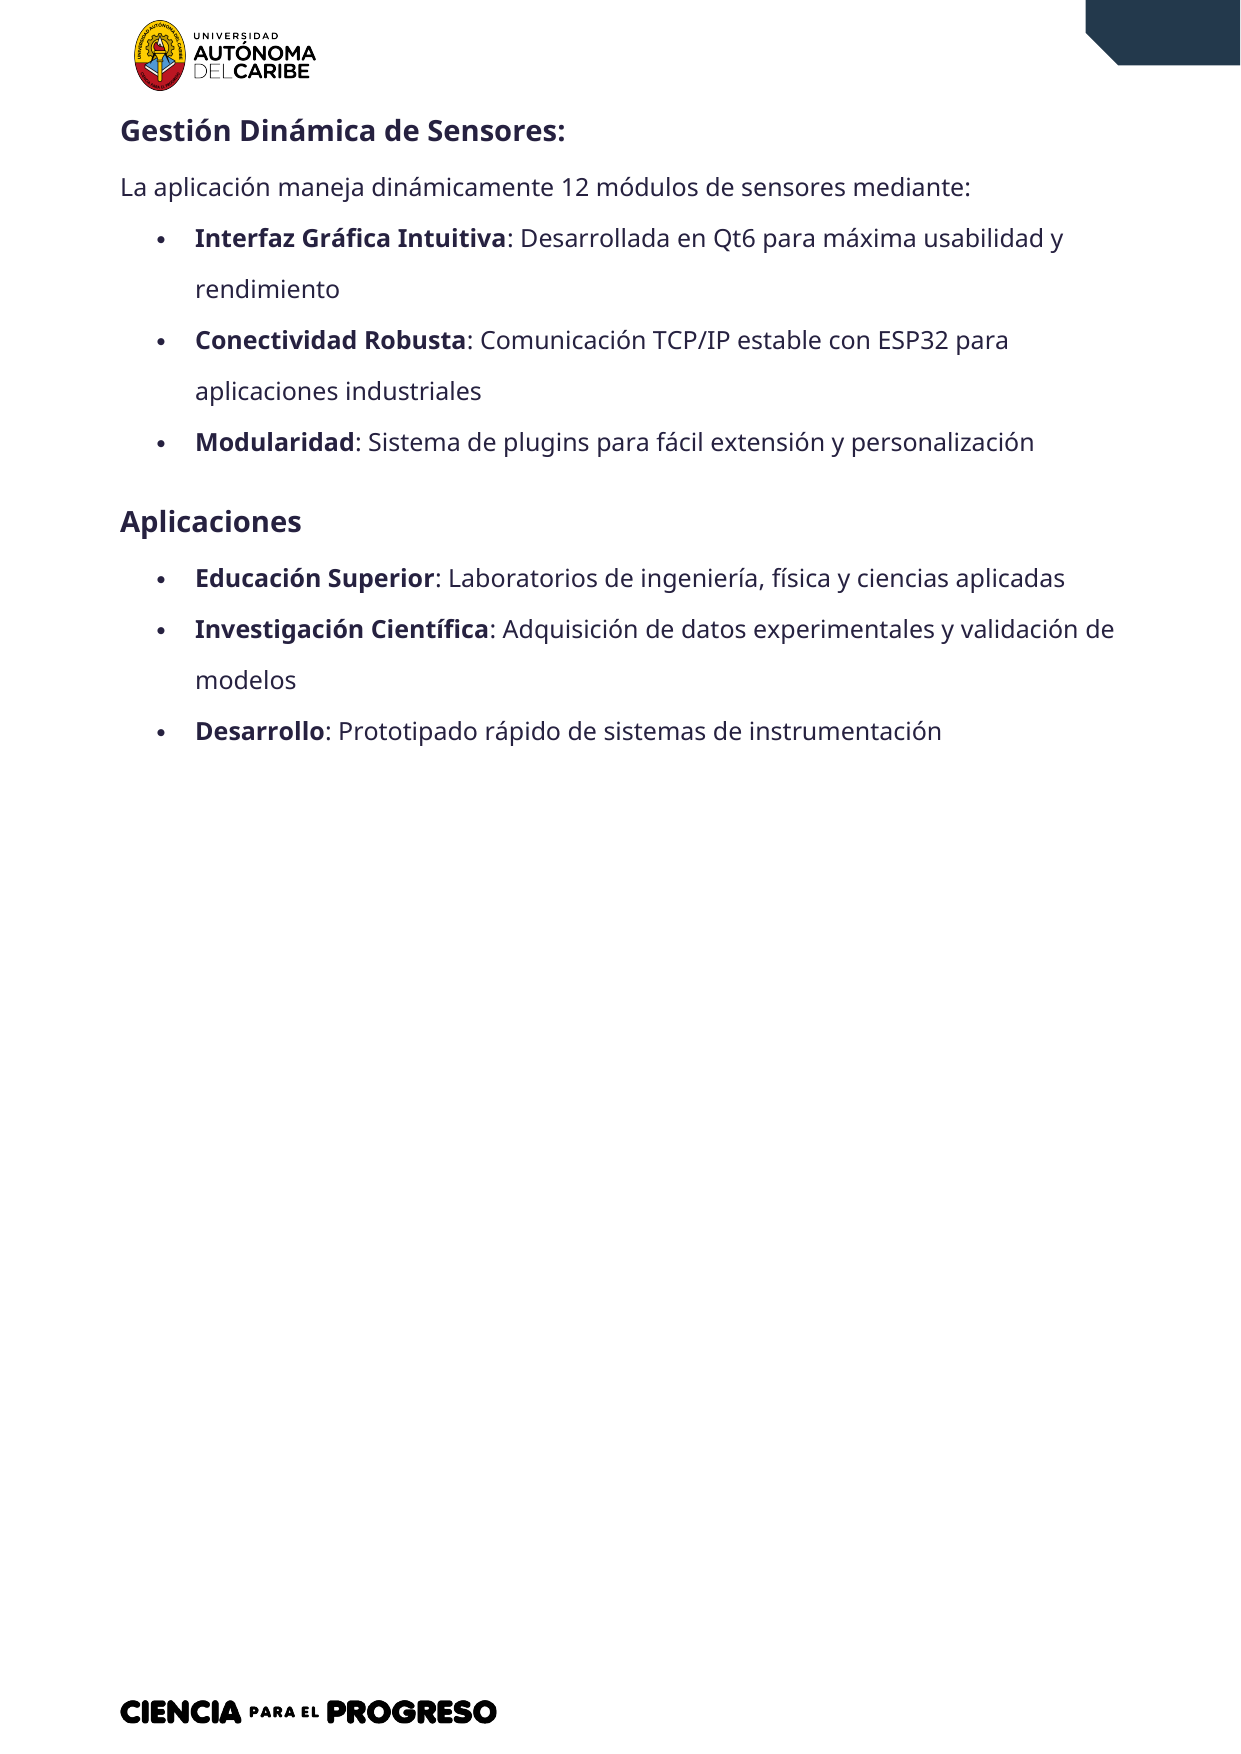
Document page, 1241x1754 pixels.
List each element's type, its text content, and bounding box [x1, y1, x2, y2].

list Educación Superior: Laboratorios de ingeniería, física y ciencias aplicadas [157, 561, 1120, 595]
picture [120, 1700, 497, 1724]
list Investigación Científica: Adquisición de datos experimentales y validación de modelos [157, 612, 1120, 697]
list Desarrollo: Prototipado rápido de sistemas de instrumentación [157, 714, 1120, 748]
subtitle Gestión Dinámica de Sensores: [120, 110, 1120, 150]
text La aplicación maneja dinámicamente 12 módulos de sensores mediante: [120, 170, 1120, 204]
subtitle Aplicaciones [120, 501, 1120, 541]
list Modularidad: Sistema de plugins para fácil extensión y personalización [157, 425, 1120, 459]
list Conectividad Robusta: Comunicación TCP/IP estable con ESP32 para aplicaciones industriales [157, 323, 1120, 408]
list Interfaz Gráfica Intuitiva: Desarrollada en Qt6 para máxima usabilidad y rendimiento [157, 221, 1120, 306]
picture [120, 12, 330, 100]
